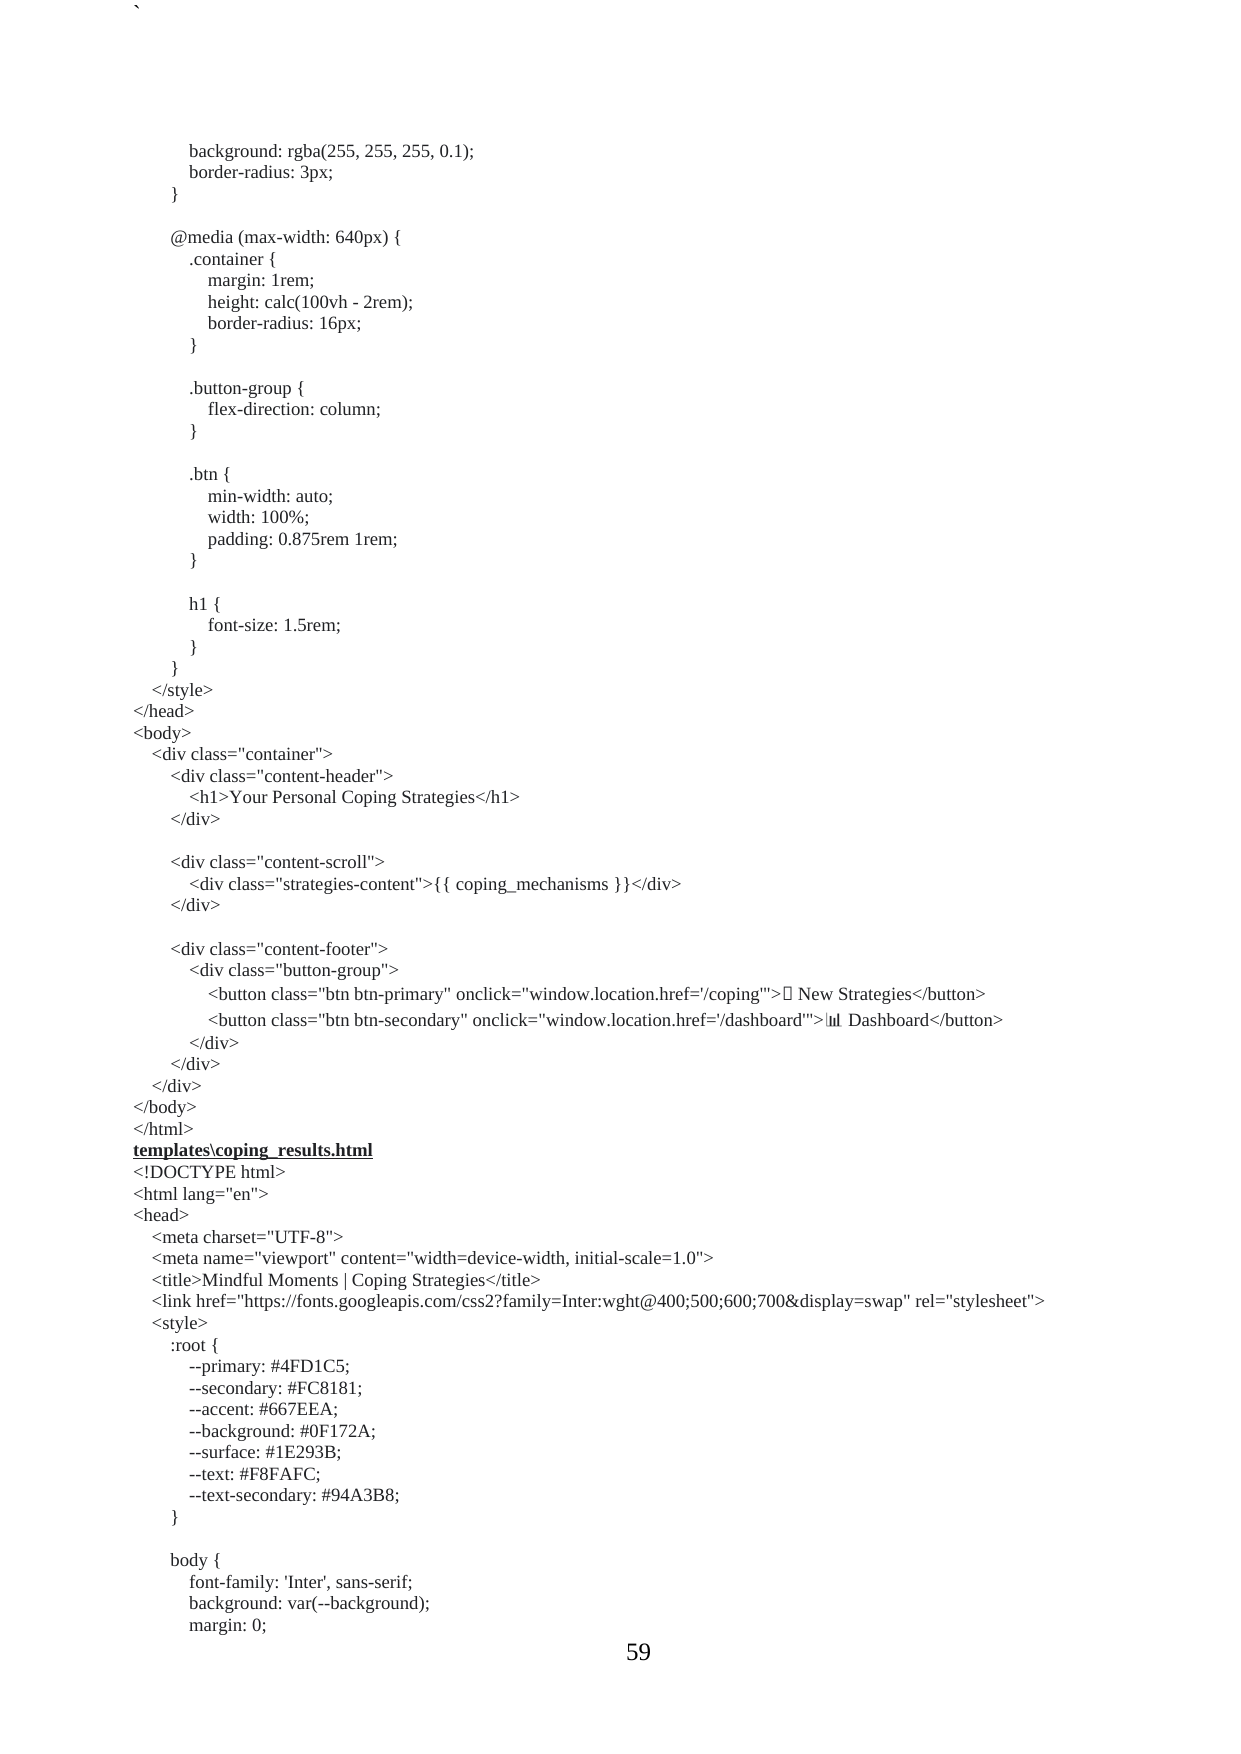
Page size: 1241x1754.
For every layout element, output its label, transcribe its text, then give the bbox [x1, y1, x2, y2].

text h1 { [133, 592, 1091, 614]
text <div class="container"> [133, 743, 1091, 765]
text } [133, 1506, 1091, 1527]
text <div class="button-group"> [133, 959, 1091, 981]
text } [133, 657, 1091, 679]
text <div class="content-footer"> [133, 937, 1091, 959]
text <h1>Your Personal Coping Strategies</h1> [133, 786, 1091, 808]
text </style> [133, 679, 1091, 700]
text } [133, 420, 1091, 441]
text <meta charset="UTF-8"> [133, 1226, 1091, 1247]
text :root { [133, 1333, 1091, 1355]
text background: rgba(255, 255, 255, 0.1); [133, 139, 1091, 161]
text <div class="content-scroll"> [133, 851, 1091, 873]
text <button class="btn btn-primary" onclick="window.location.href='/coping'">🔄 New Strategies</button> [133, 981, 1091, 1006]
text </div> [133, 894, 1091, 916]
text flex-direction: column; [133, 398, 1091, 420]
text --surface: #1E293B; [133, 1441, 1091, 1463]
text </div> [133, 1032, 1091, 1053]
text .button-group { [133, 377, 1091, 398]
text .container { [133, 247, 1091, 269]
text --secondary: #FC8181; [133, 1377, 1091, 1398]
text margin: 1rem; [133, 269, 1091, 291]
text font-size: 1.5rem; [133, 614, 1091, 636]
text <div class="content-header"> [133, 765, 1091, 786]
text </div> [133, 1075, 1091, 1096]
text <style> [133, 1312, 1091, 1333]
text </div> [133, 808, 1091, 829]
text height: calc(100vh - 2rem); [133, 291, 1091, 312]
text <body> [133, 722, 1091, 743]
text --text-secondary: #94A3B8; [133, 1484, 1091, 1506]
text <button class="btn btn-secondary" onclick="window.location.href='/dashboard'">📊 Dashboard</button> [133, 1006, 1091, 1032]
text body { [133, 1549, 1091, 1571]
text } [133, 636, 1091, 657]
text </html> [133, 1118, 1091, 1139]
text width: 100%; [133, 506, 1091, 528]
text <head> [133, 1204, 1091, 1226]
text } [133, 549, 1091, 571]
text </head> [133, 700, 1091, 722]
text templates\coping_results.html [133, 1139, 1091, 1161]
text border-radius: 16px; [133, 312, 1091, 334]
text @media (max-width: 640px) { [133, 226, 1091, 247]
text } [133, 183, 1091, 204]
text border-radius: 3px; [133, 161, 1091, 183]
text } [133, 334, 1091, 355]
text --background: #0F172A; [133, 1420, 1091, 1441]
text padding: 0.875rem 1rem; [133, 528, 1091, 549]
text </body> [133, 1096, 1091, 1118]
text --text: #F8FAFC; [133, 1463, 1091, 1484]
text <title>Mindful Moments | Coping Strategies</title> [133, 1269, 1091, 1290]
text <div class="strategies-content">{{ coping_mechanisms }}</div> [133, 873, 1091, 894]
text min-width: auto; [133, 484, 1091, 506]
text <meta name="viewport" content="width=device-width, initial-scale=1.0"> [133, 1247, 1091, 1269]
text .btn { [133, 463, 1091, 484]
text --accent: #667EEA; [133, 1398, 1091, 1420]
text margin: 0; [133, 1614, 1091, 1635]
text --primary: #4FD1C5; [133, 1355, 1091, 1377]
text <link href="https://fonts.googleapis.com/css2?family=Inter:wght@400;500;600;700&display=swap" rel="stylesheet"> [133, 1290, 1091, 1312]
text background: var(--background); [133, 1592, 1091, 1614]
text font-family: 'Inter', sans-serif; [133, 1571, 1091, 1592]
text <html lang="en"> [133, 1182, 1091, 1204]
text <!DOCTYPE html> [133, 1161, 1091, 1182]
text </div> [133, 1053, 1091, 1075]
